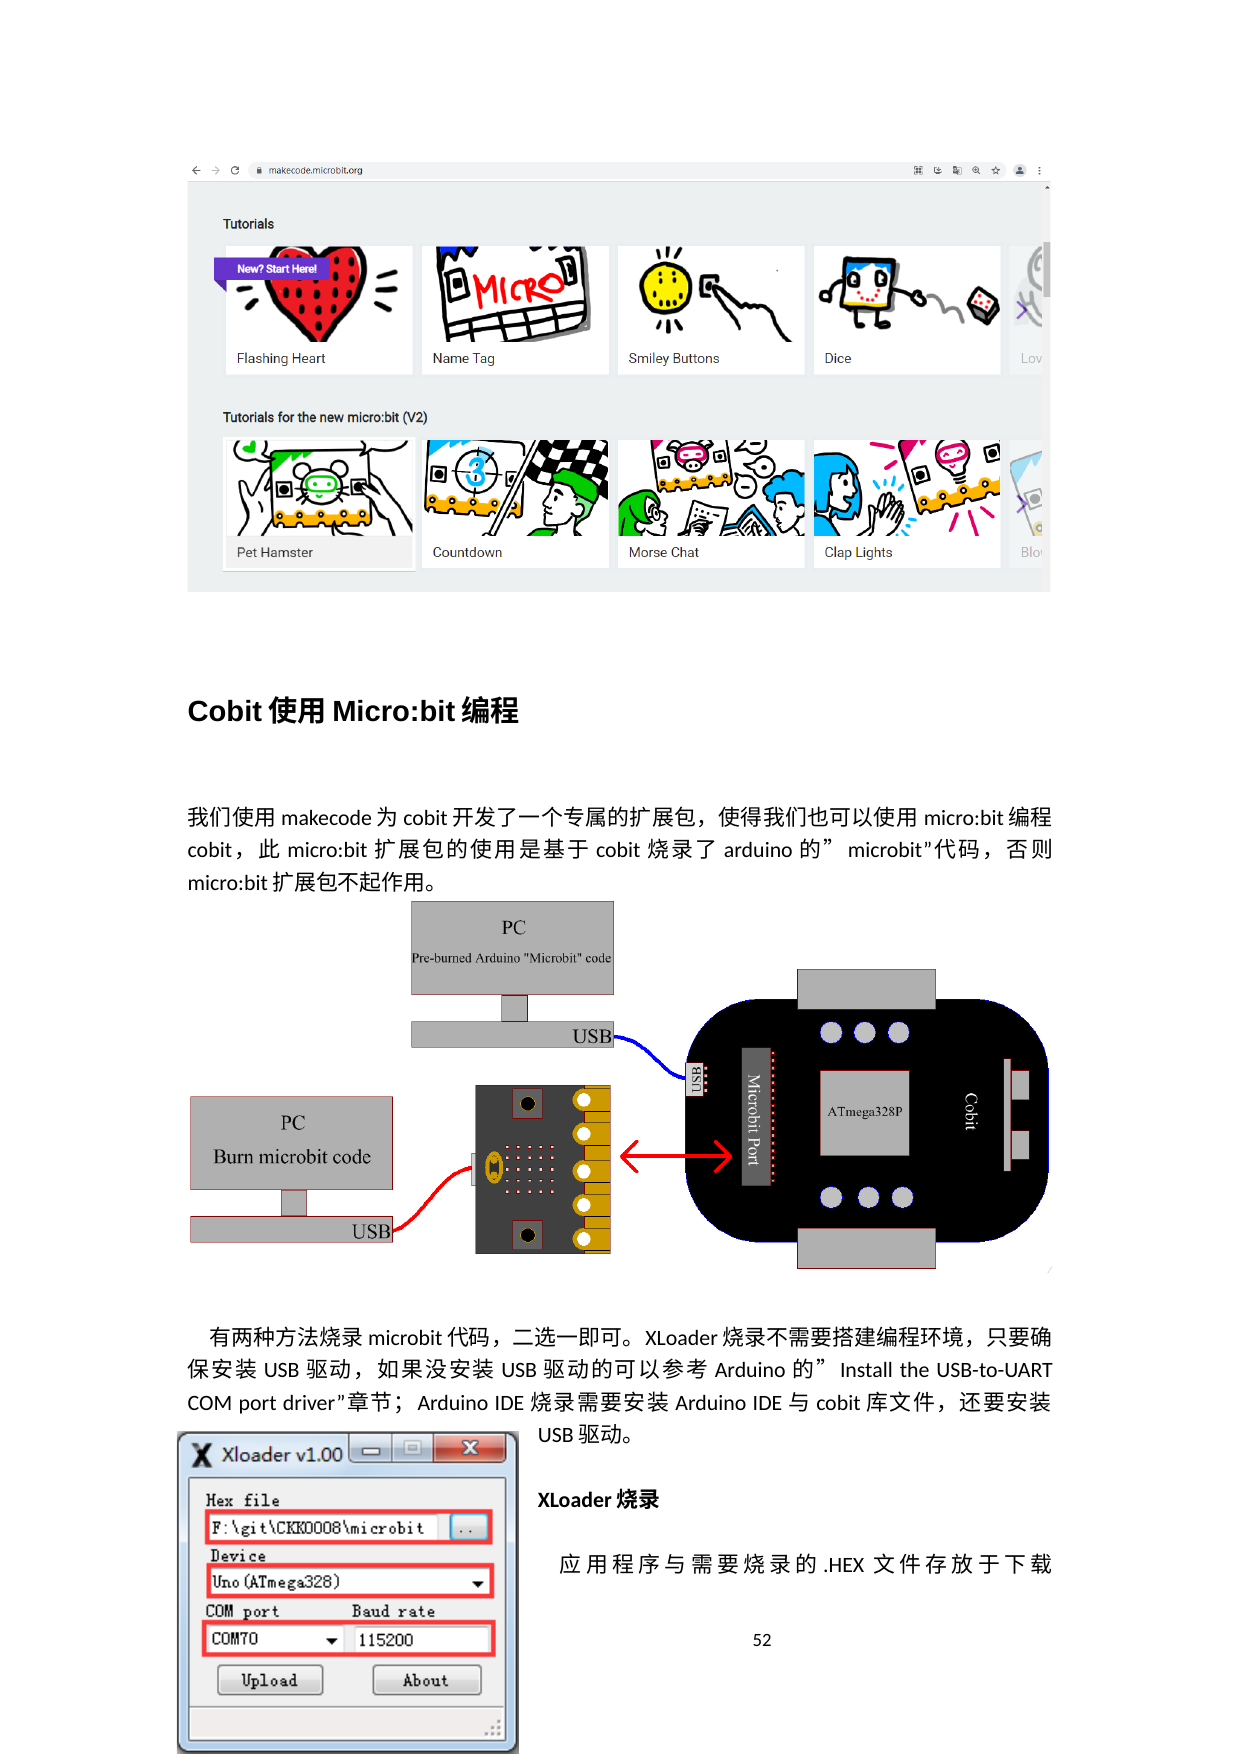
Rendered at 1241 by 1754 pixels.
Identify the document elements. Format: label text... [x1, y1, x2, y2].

subtitle Cobit使用Micro:bit编程 [187, 677, 1053, 742]
picture [187, 162, 1051, 592]
text 我们使用makecode为cobit开发了一个专属的扩展包，使得我们也可以使用micro:bit编程cobit，此micro:bit扩展包的使用是基于cobit烧录了arduino的”microbit”代码，否则micro:bit扩展包不起作用。 [187, 799, 1053, 896]
text 有两种方法烧录microbit代码，二选一即可。XLoader烧录不需要搭建编程环境，只要确保安装USB驱动，如果没安装USB驱动的可以参考Arduino的”Install the USB-to-UART COM port driver”章节；Arduino IDE烧录需要安装Arduino IDE与cobit库文件，还要安装USB驱动。 [187, 1319, 1053, 1449]
picture [187, 896, 1053, 1273]
picture [176, 1431, 519, 1754]
text XLoader烧录 [519, 1482, 1053, 1514]
